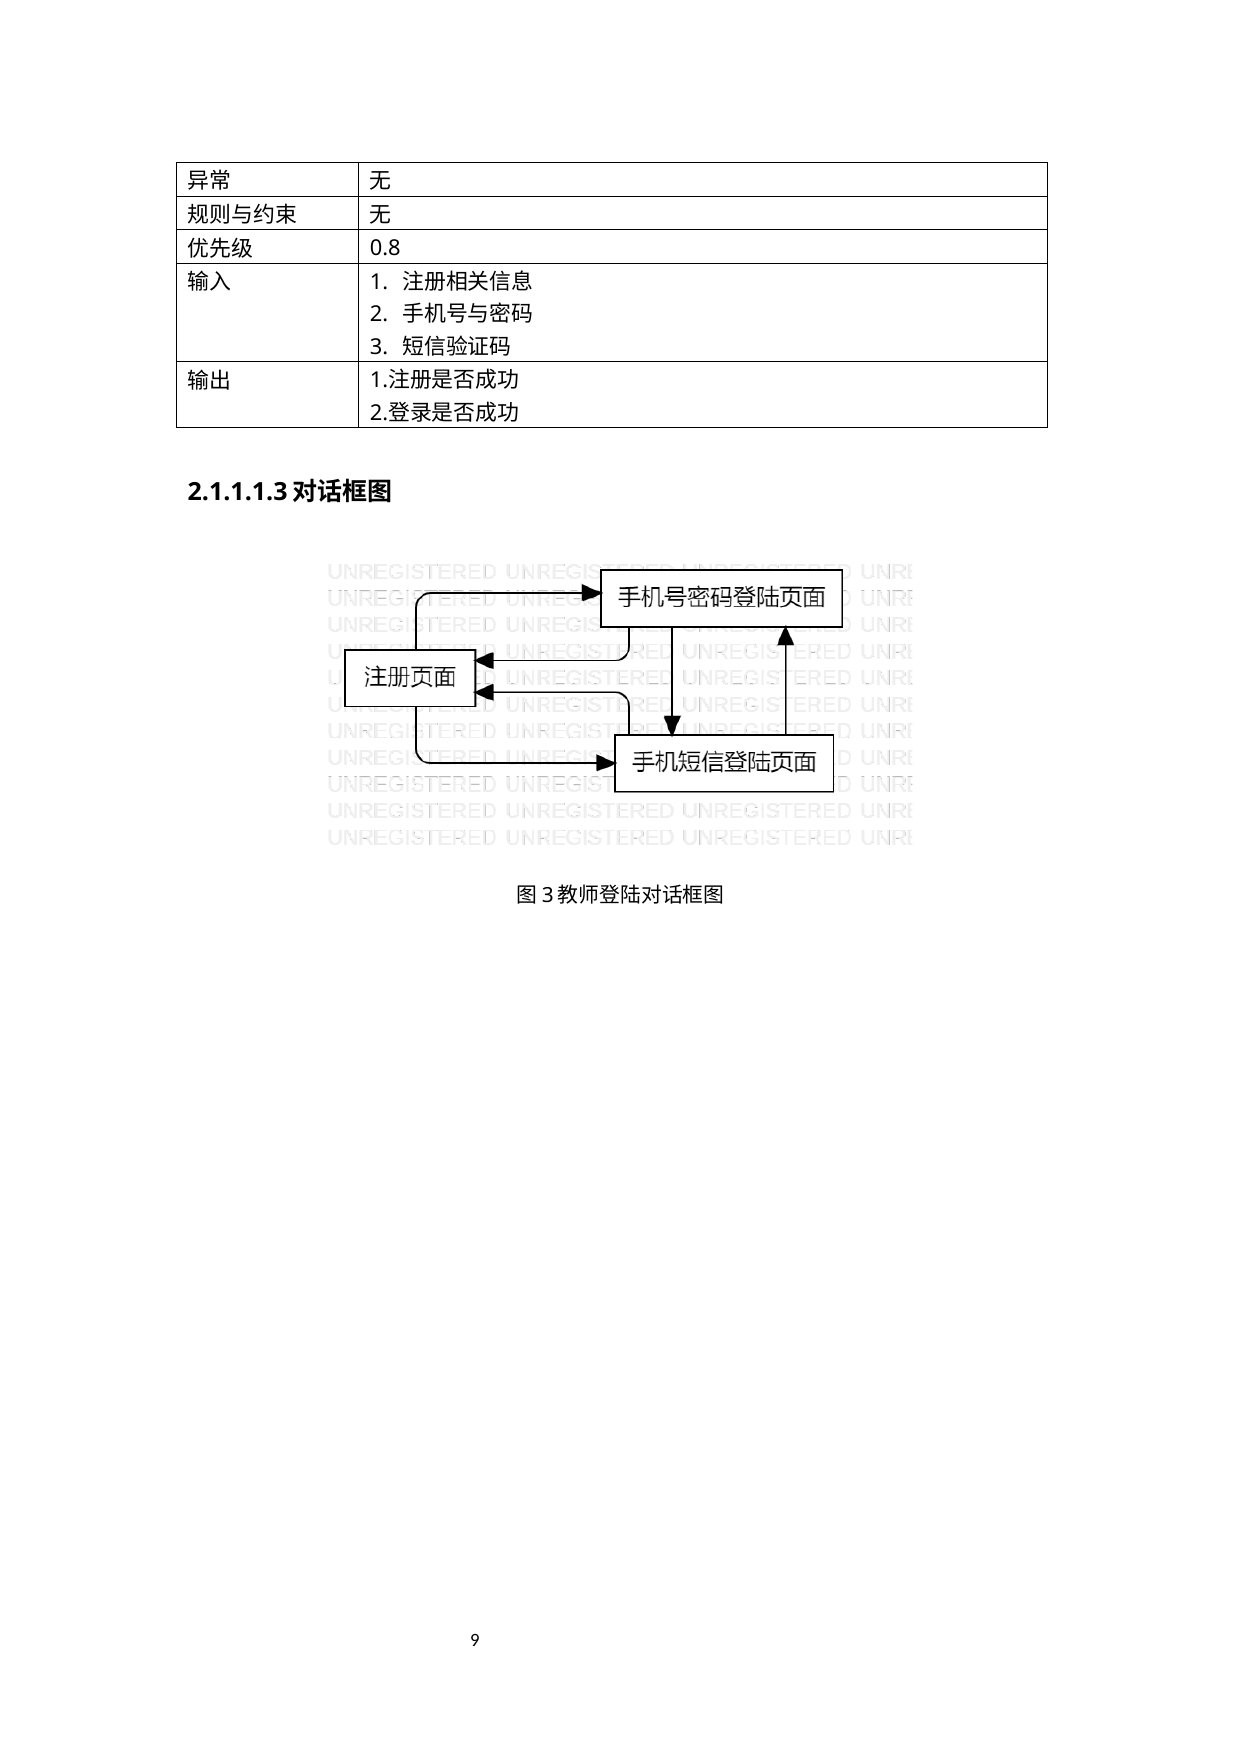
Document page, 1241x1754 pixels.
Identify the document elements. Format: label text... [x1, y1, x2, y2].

subtitle 对话框图 [187, 457, 1053, 522]
table_cell 优先级 [177, 230, 358, 263]
text 图 3教师登陆对话框图 [187, 878, 1053, 910]
table_cell 规则与约束 [177, 197, 358, 229]
table_cell 无 [359, 197, 1047, 229]
table_cell 异常 [177, 163, 358, 196]
table_cell 注册相关信息 手机号与密码 短信验证码 [359, 264, 1047, 361]
table_cell 1.注册是否成功 2.登录是否成功 [359, 362, 1047, 427]
picture [327, 552, 913, 862]
table_cell 0.8 [359, 230, 1047, 263]
table_cell 输出 [177, 362, 358, 427]
table_cell 输入 [177, 264, 358, 361]
table_cell 无 [359, 163, 1047, 196]
